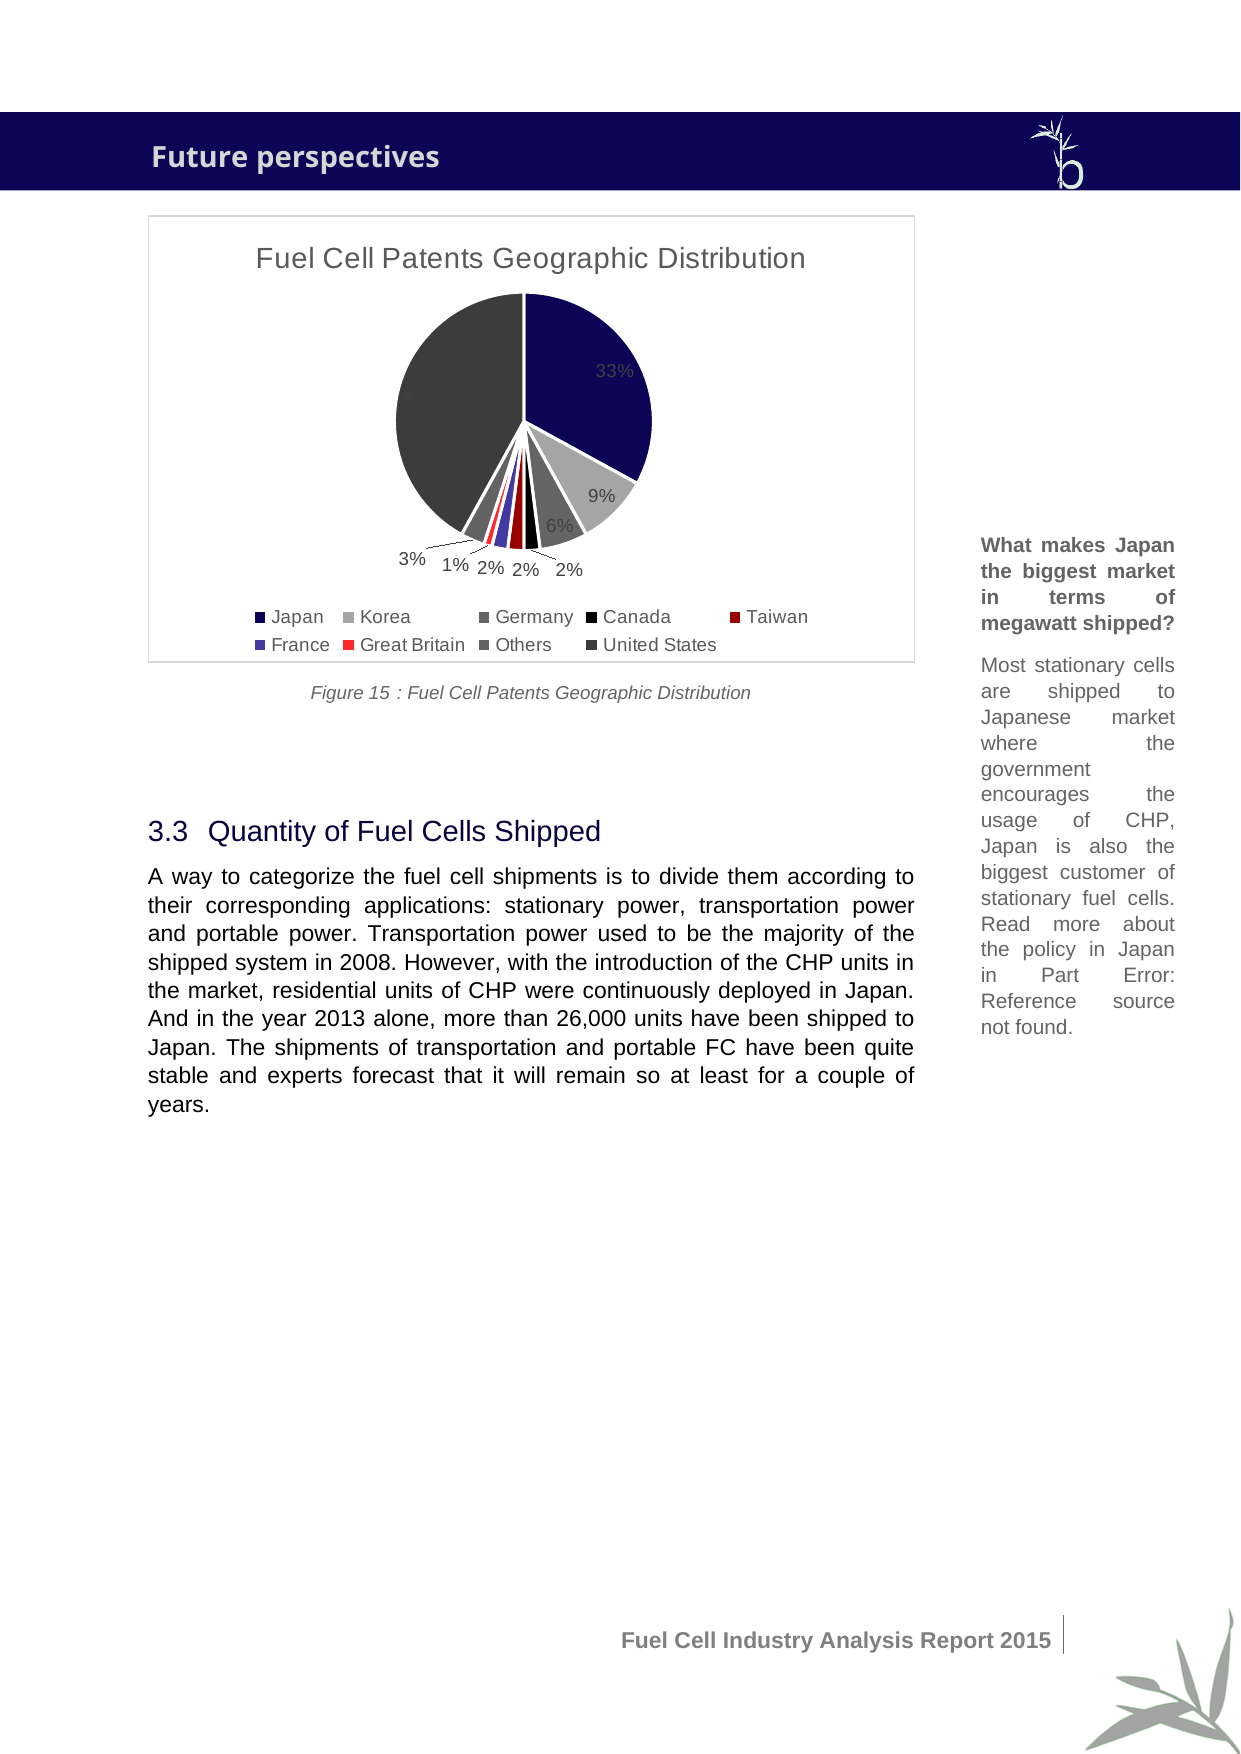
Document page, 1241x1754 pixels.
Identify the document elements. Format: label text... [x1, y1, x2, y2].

subtitle Quantity of Fuel Cells Shipped [148, 814, 915, 848]
text A way to categorize the fuel cell shipments is to divide them according to their corresponding applications: stationary power, transportation power and portable power. Transportation power used to be the majority of the shipped system in 2008. However, with the introduction of the CHP units in the market, residential units of CHP were continuously deployed in Japan. And in the year 2013 alone, more than 26,000 units have been shipped to Japan. The shipments of transportation and portable FC have been quite stable and experts forecast that it will remain so at least for a couple of years. [148, 863, 915, 1117]
picture [1068, 1607, 1241, 1754]
